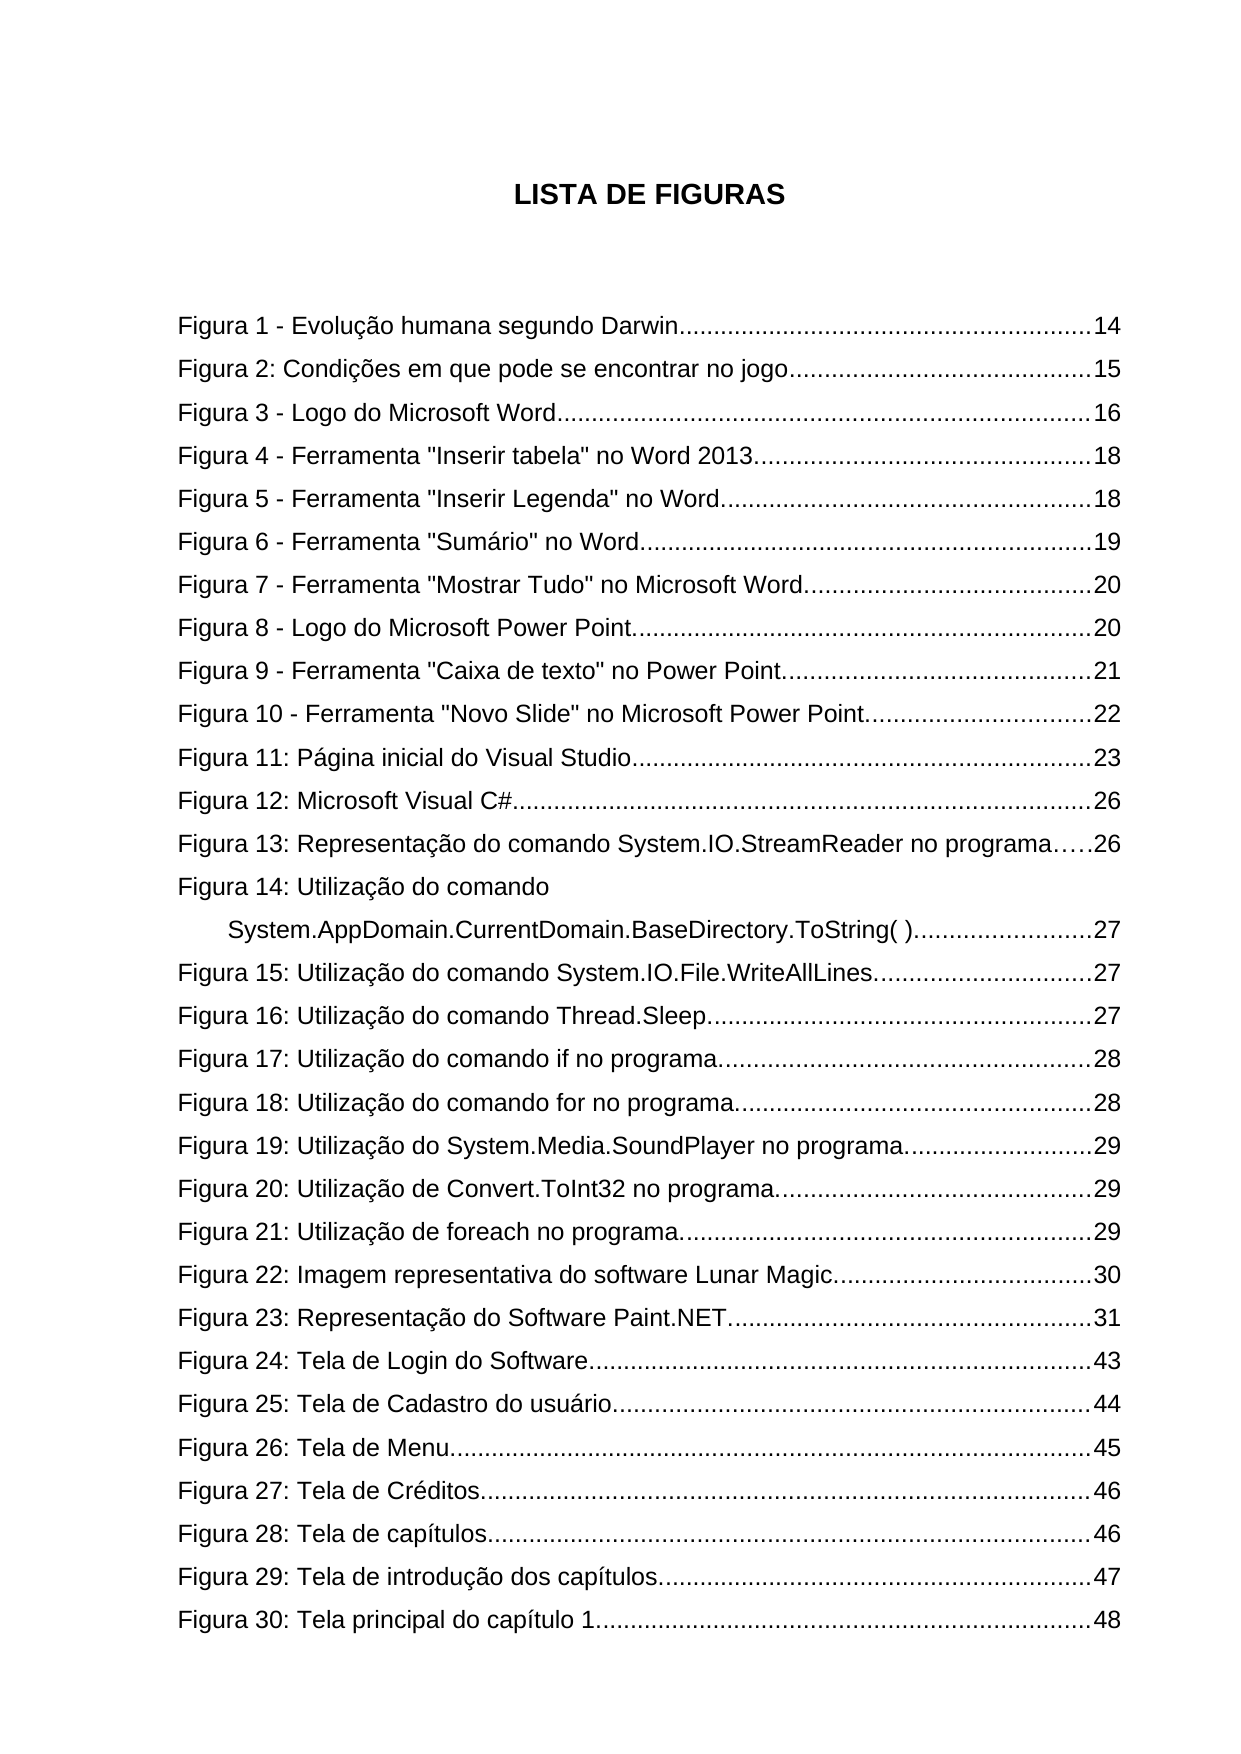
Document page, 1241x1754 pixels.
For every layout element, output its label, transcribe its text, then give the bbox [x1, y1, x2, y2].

text LISTA DE FIGURAS [177, 177, 1122, 211]
text Figura 14: Utilização do comando System.AppDomain.CurrentDomain.BaseDirectory.ToString( ). 27 [177, 872, 1122, 944]
text Figura 21: Utilização de foreach no programa. 29 [177, 1217, 1122, 1246]
text Figura 9 - Ferramenta "Caixa de texto" no Power Point. 21 [177, 656, 1122, 685]
text Figura 5 - Ferramenta "Inserir Legenda" no Word. 18 [177, 484, 1122, 513]
text Figura 19: Utilização do System.Media.SoundPlayer no programa. 29 [177, 1131, 1122, 1159]
text Figura 26: Tela de Menu. 45 [177, 1433, 1122, 1461]
text Figura 20: Utilização de Convert.ToInt32 no programa. 29 [177, 1174, 1122, 1203]
text Figura 28: Tela de capítulos. 46 [177, 1519, 1122, 1548]
text Figura 4 - Ferramenta "Inserir tabela" no Word 2013. 18 [177, 441, 1122, 469]
text Figura 30: Tela principal do capítulo 1. 48 [177, 1605, 1122, 1634]
text Figura 27: Tela de Créditos. 46 [177, 1476, 1122, 1504]
text Figura 7 - Ferramenta "Mostrar Tudo" no Microsoft Word. 20 [177, 570, 1122, 599]
text Figura 25: Tela de Cadastro do usuário. 44 [177, 1389, 1122, 1418]
text Figura 2: Condições em que pode se encontrar no jogo 15 [177, 354, 1122, 383]
text Figura 8 - Logo do Microsoft Power Point. 20 [177, 613, 1122, 642]
text Figura 23: Representação do Software Paint.NET. 31 [177, 1303, 1122, 1332]
text Figura 18: Utilização do comando for no programa. 28 [177, 1088, 1122, 1116]
text Figura 10 - Ferramenta "Novo Slide" no Microsoft Power Point. 22 [177, 699, 1122, 728]
text Figura 24: Tela de Login do Software. 43 [177, 1346, 1122, 1375]
text Figura 3 - Logo do Microsoft Word 16 [177, 398, 1122, 426]
text Figura 17: Utilização do comando if no programa. 28 [177, 1044, 1122, 1073]
text Figura 1 - Evolução humana segundo Darwin 14 [177, 311, 1122, 340]
text Figura 13: Representação do comando System.IO.StreamReader no programa 26 [177, 829, 1122, 858]
text Figura 12: Microsoft Visual C# 26 [177, 786, 1122, 814]
text Figura 29: Tela de introdução dos capítulos. 47 [177, 1562, 1122, 1591]
text Figura 6 - Ferramenta "Sumário" no Word. 19 [177, 527, 1122, 556]
text Figura 22: Imagem representativa do software Lunar Magic. 30 [177, 1260, 1122, 1289]
text Figura 11: Página inicial do Visual Studio 23 [177, 743, 1122, 771]
text Figura 16: Utilização do comando Thread.Sleep. 27 [177, 1001, 1122, 1030]
text Figura 15: Utilização do comando System.IO.File.WriteAllLines. 27 [177, 958, 1122, 987]
